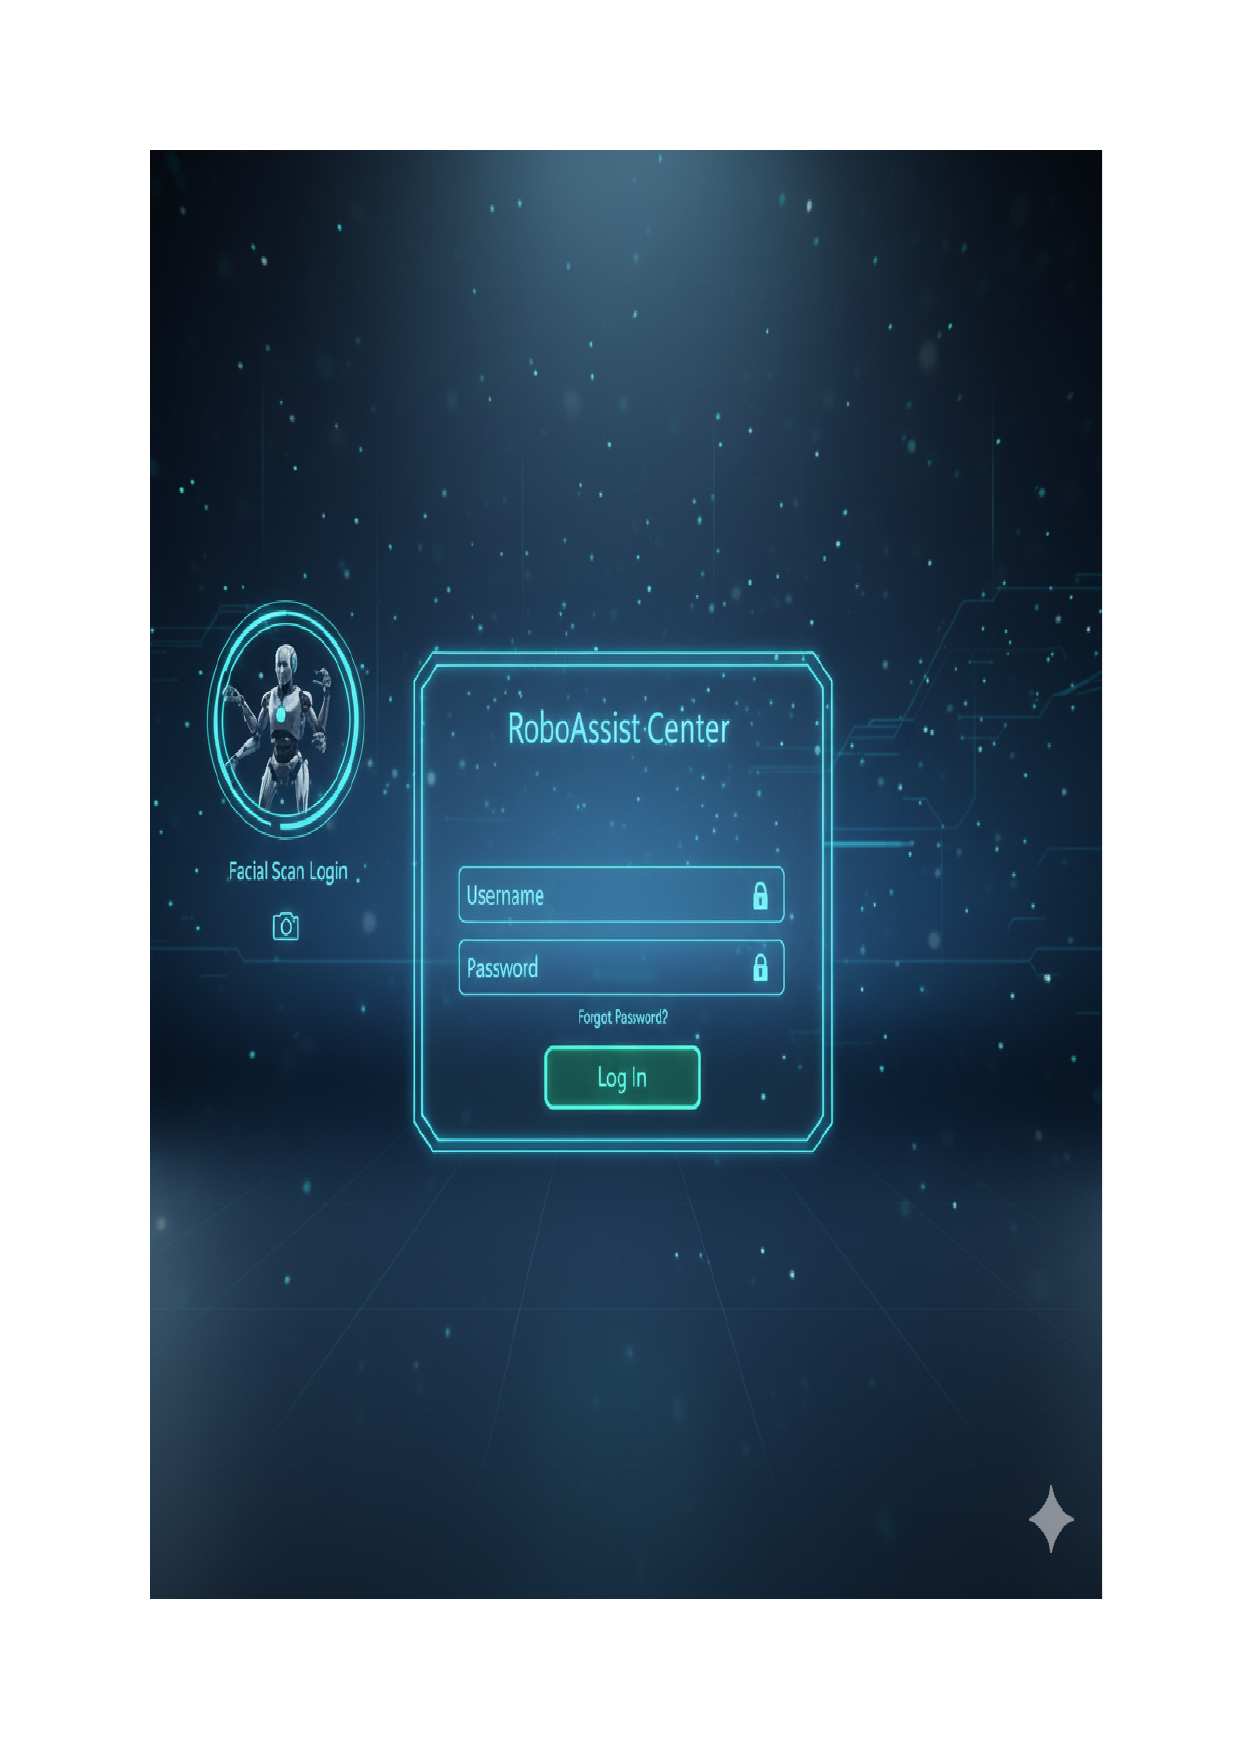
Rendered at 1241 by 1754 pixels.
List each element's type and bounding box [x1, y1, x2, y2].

picture [150, 150, 1103, 1599]
